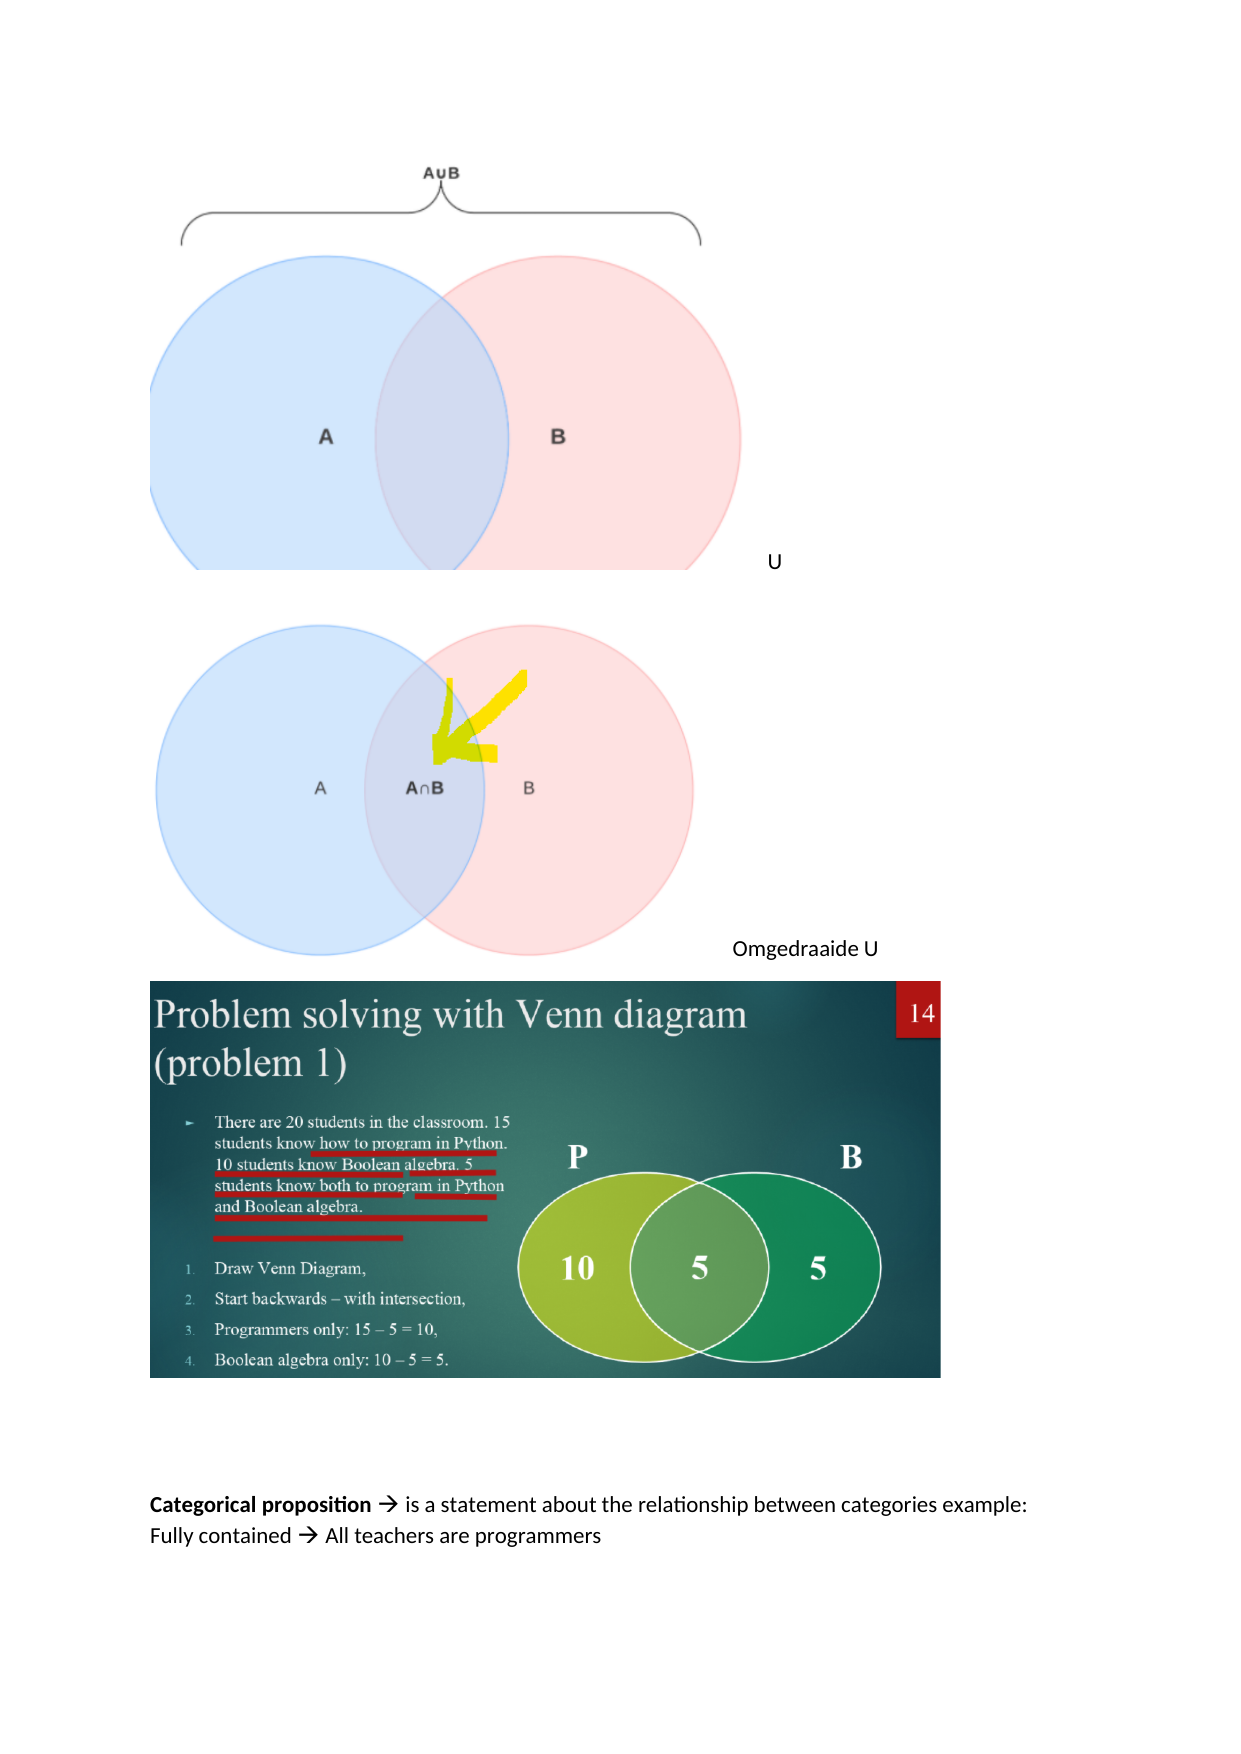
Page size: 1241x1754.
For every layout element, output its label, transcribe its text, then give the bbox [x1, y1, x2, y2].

picture [150, 150, 768, 570]
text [150, 1491, 1090, 1549]
picture [150, 981, 941, 1378]
picture [150, 594, 733, 957]
